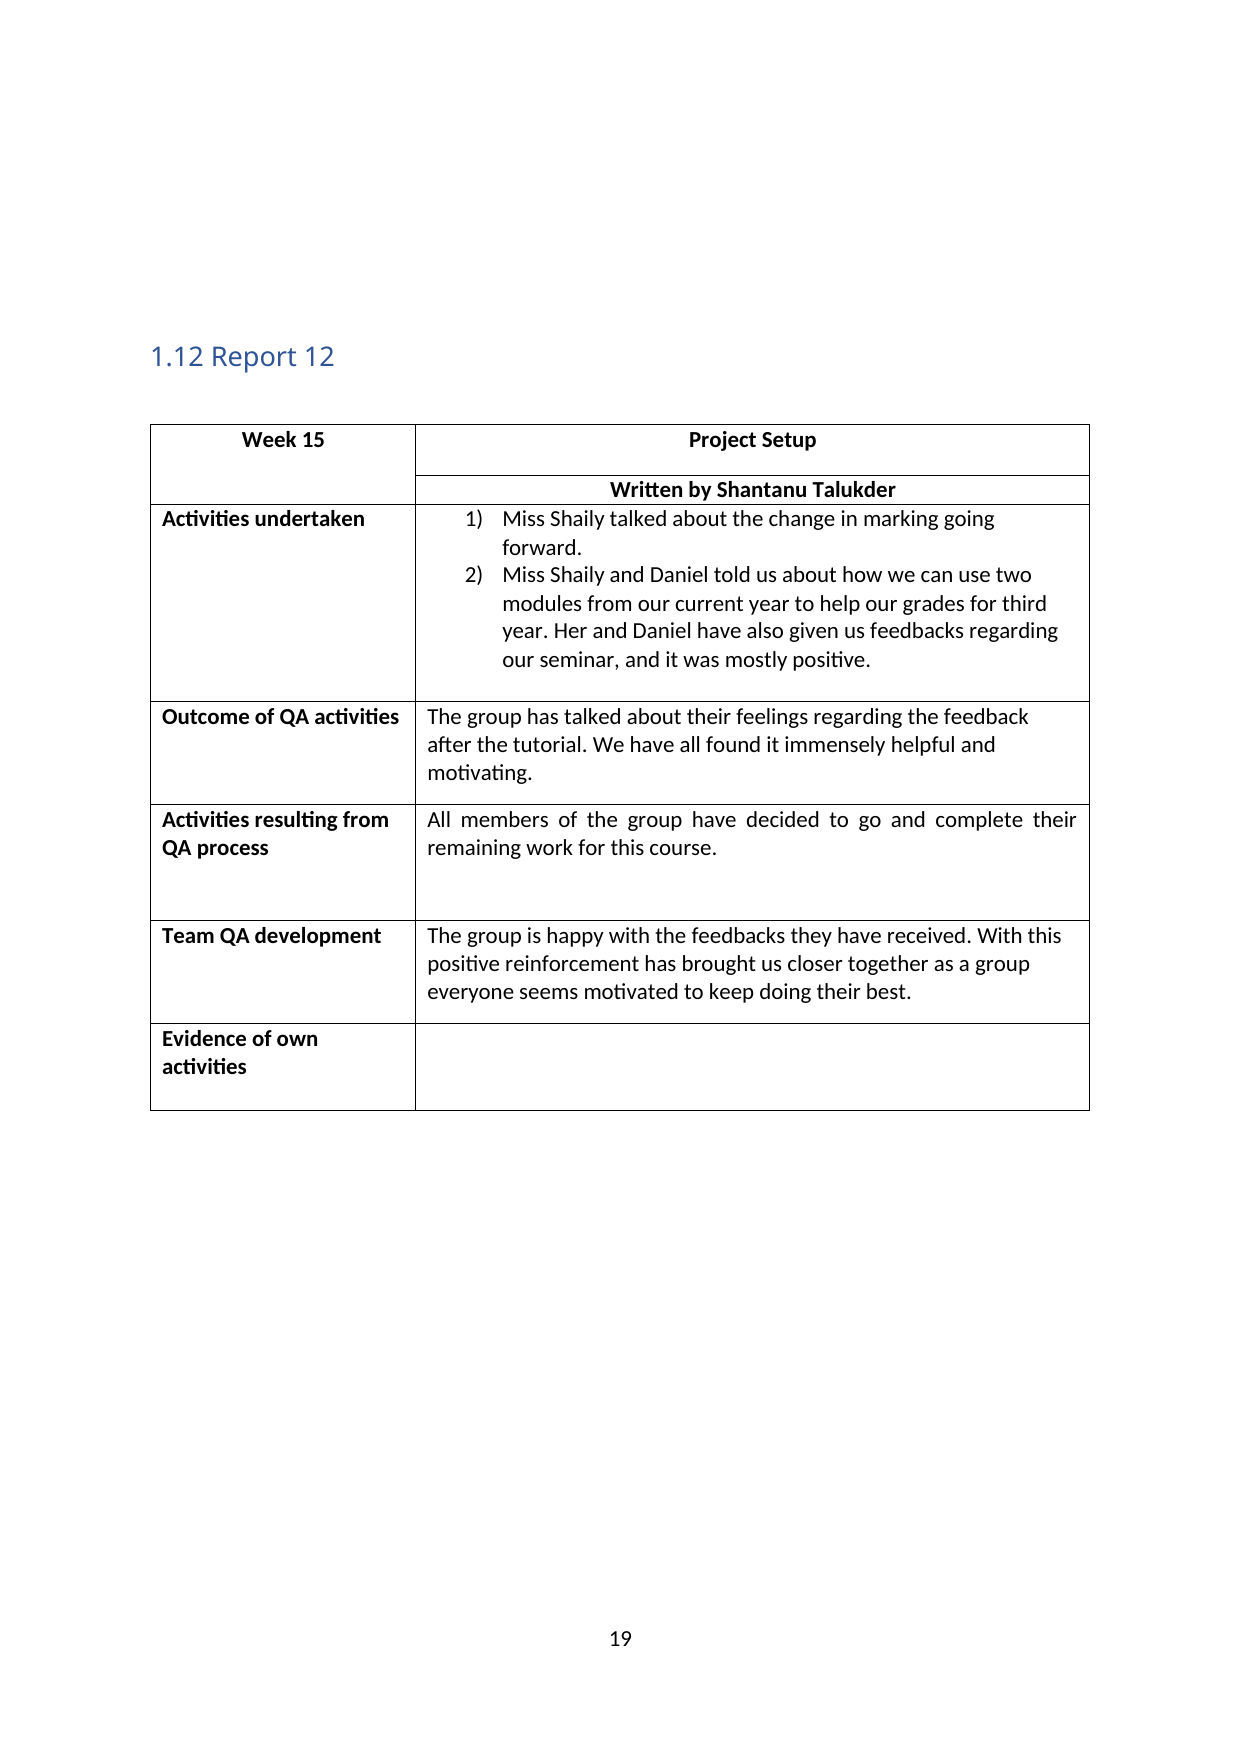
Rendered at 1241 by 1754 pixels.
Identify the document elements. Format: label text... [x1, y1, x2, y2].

table_cell The group is happy with the feedbacks they have received. With this positive reinforcement has brought us closer together as a group everyone seems motivated to keep doing their best. [416, 921, 1089, 1023]
table_cell Activities resulting from QA process [151, 805, 415, 920]
table_cell Team QA development [151, 921, 415, 1023]
table_cell Written by Shantanu Talukder [416, 476, 1089, 503]
table_header Project Setup [416, 425, 1089, 474]
table_cell All members of the group have decided to go and complete their remaining work for this course. [416, 805, 1089, 920]
table_cell [416, 1024, 1089, 1110]
table_cell Miss Shaily talked about the change in marking going forward. Miss Shaily and Daniel told us about how we can use two modules from our current year to help our grades for third year. Her and Daniel have also given us feedbacks regarding our seminar, and it was mostly positive. [416, 505, 1089, 701]
table_cell Outcome of QA activities [151, 702, 415, 804]
table_cell The group has talked about their feelings regarding the feedback after the tutorial. We have all found it immensely helpful and motivating. [416, 702, 1089, 804]
table_header Week 15 [151, 425, 415, 503]
table_cell Activities undertaken [151, 505, 415, 701]
subtitle 1.12 Report 12 [150, 337, 1090, 374]
table_cell Evidence of own activities [151, 1024, 415, 1110]
